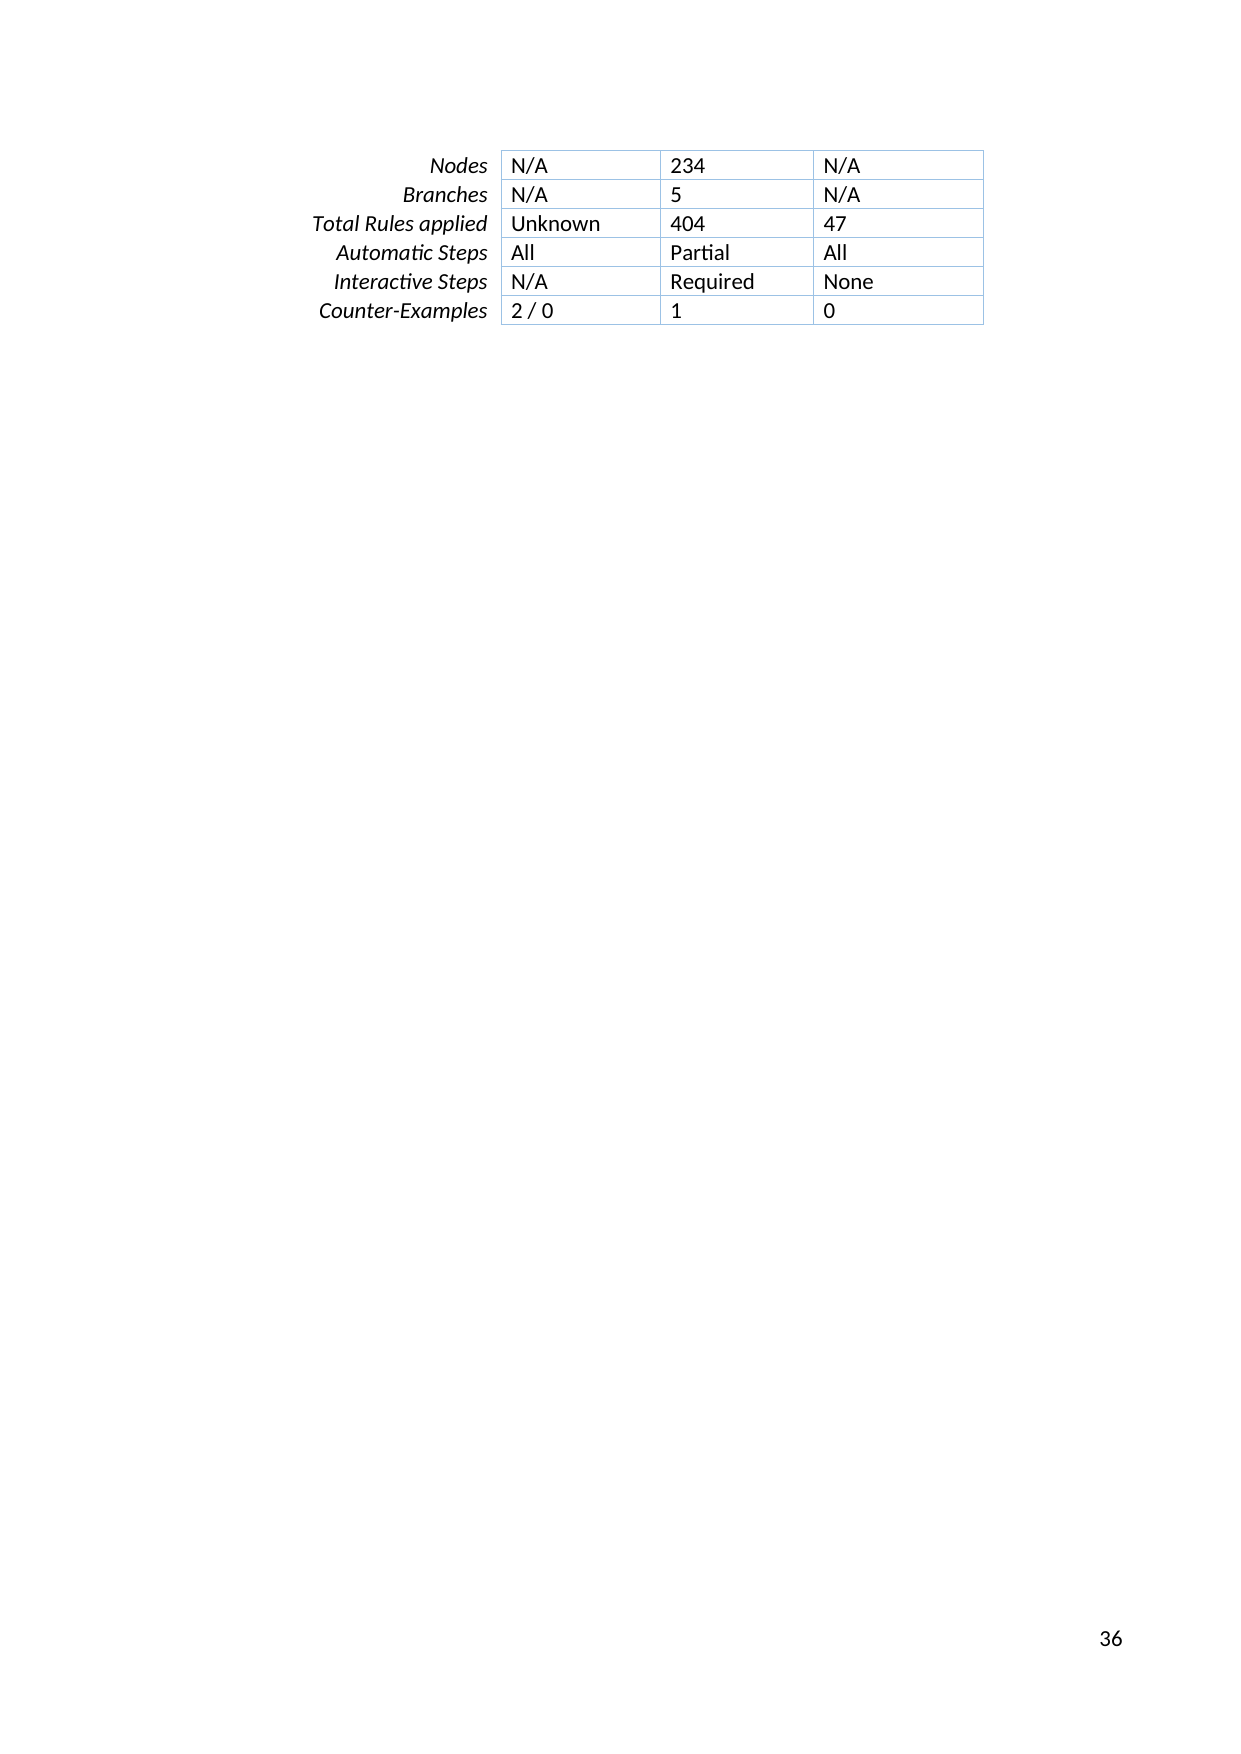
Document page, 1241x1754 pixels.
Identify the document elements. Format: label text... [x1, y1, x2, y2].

table_cell 234 [661, 151, 813, 179]
table_cell Counter-Examples [259, 295, 501, 324]
table_cell Total Rules applied [259, 208, 501, 237]
table_cell 404 [661, 209, 813, 237]
table_cell None [814, 267, 983, 295]
table_cell 2 / 0 [502, 296, 660, 324]
table_cell 0 [814, 296, 983, 324]
table_cell 5 [661, 180, 813, 208]
table_cell All [502, 238, 660, 266]
table_cell N/A [502, 267, 660, 295]
table_cell Partial [661, 238, 813, 266]
table_cell N/A [502, 151, 660, 179]
table_cell Required [661, 267, 813, 295]
table_cell Unknown [502, 209, 660, 237]
table_cell N/A [814, 151, 983, 179]
table_cell 47 [814, 209, 983, 237]
table_cell Automatic Steps [259, 237, 501, 266]
table_cell 1 [661, 296, 813, 324]
table_cell N/A [502, 180, 660, 208]
table_cell N/A [814, 180, 983, 208]
table_cell Branches [259, 179, 501, 208]
table_cell Interactive Steps [259, 266, 501, 295]
table_cell All [814, 238, 983, 266]
table_cell Nodes [259, 150, 501, 179]
